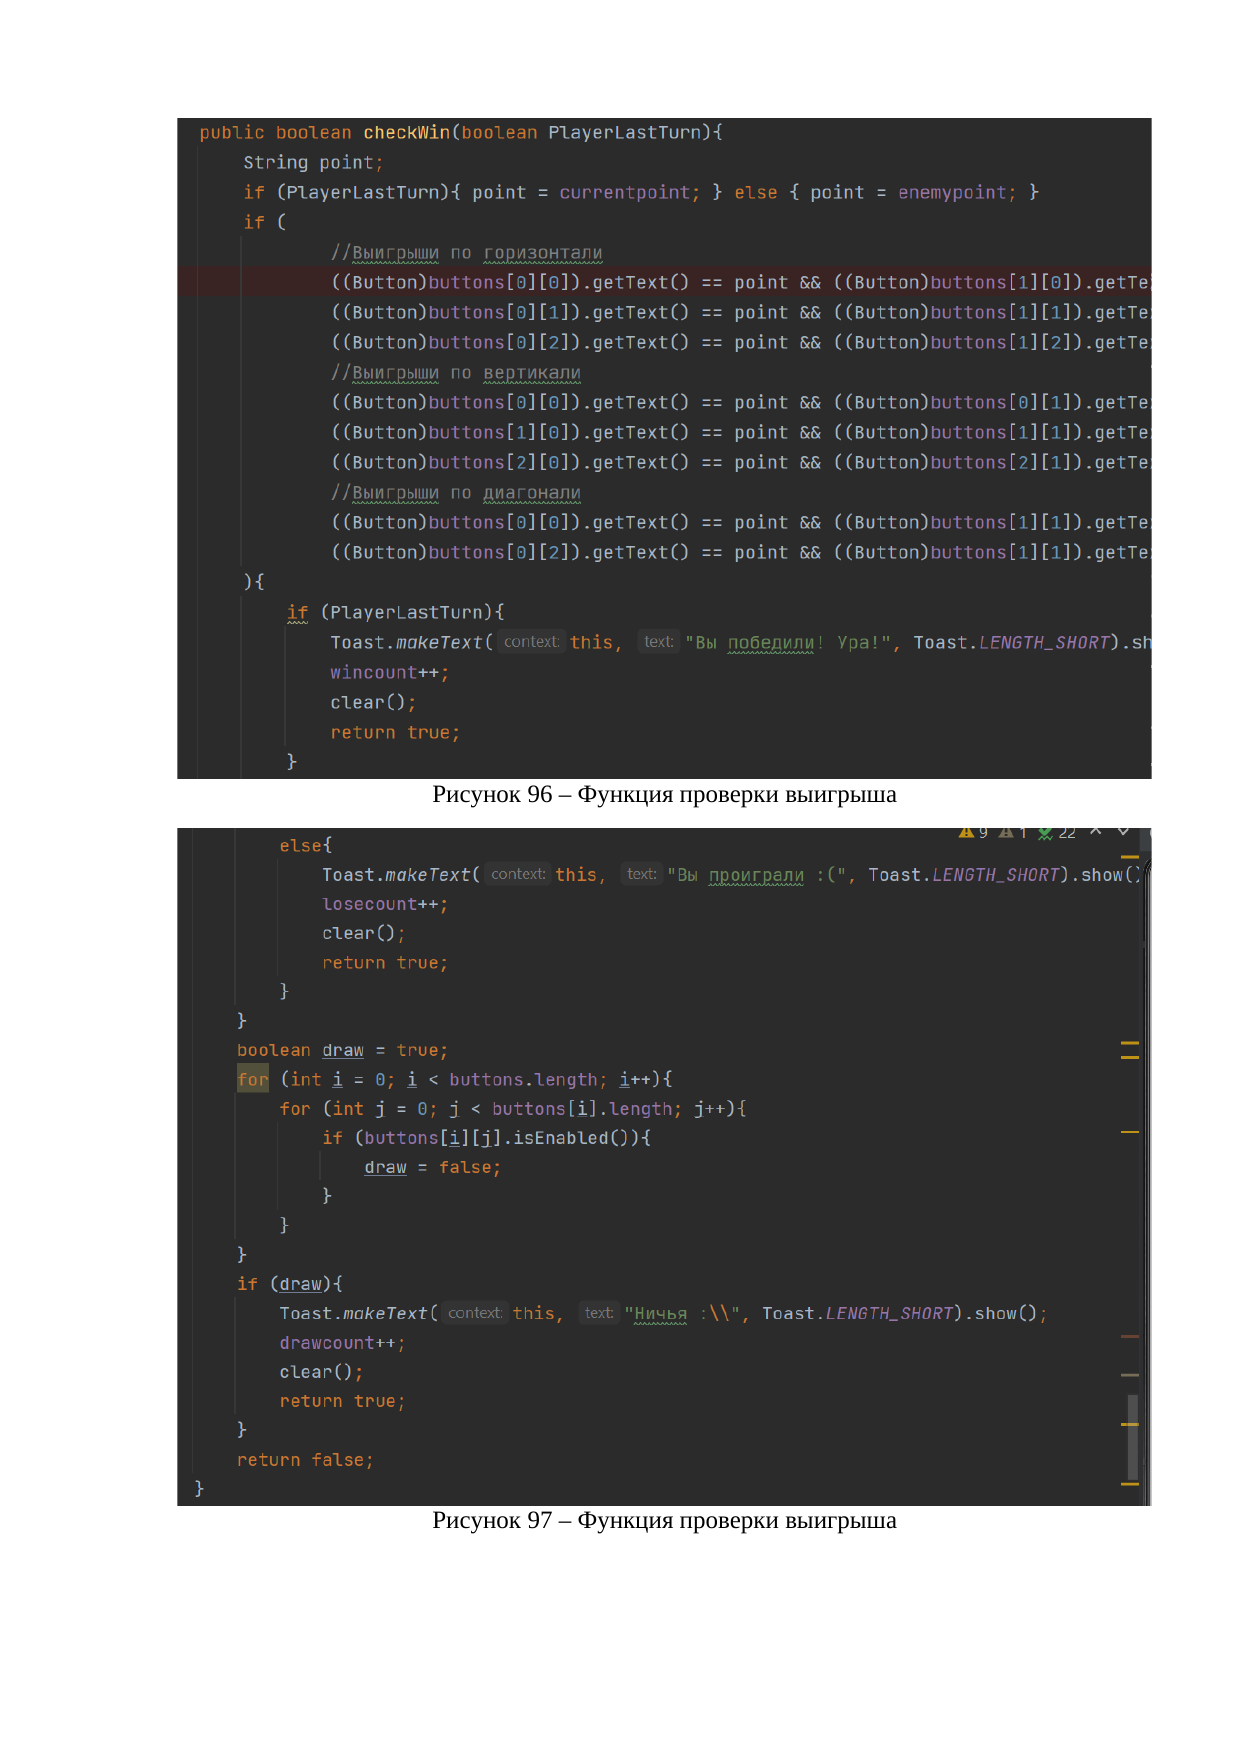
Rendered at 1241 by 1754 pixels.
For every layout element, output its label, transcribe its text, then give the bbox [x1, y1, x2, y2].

text Рисунок – Функция проверки выигрыша [177, 779, 1152, 808]
picture [177, 828, 1152, 1506]
picture [177, 118, 1152, 779]
text Рисунок – Функция проверки выигрыша [177, 1506, 1152, 1534]
